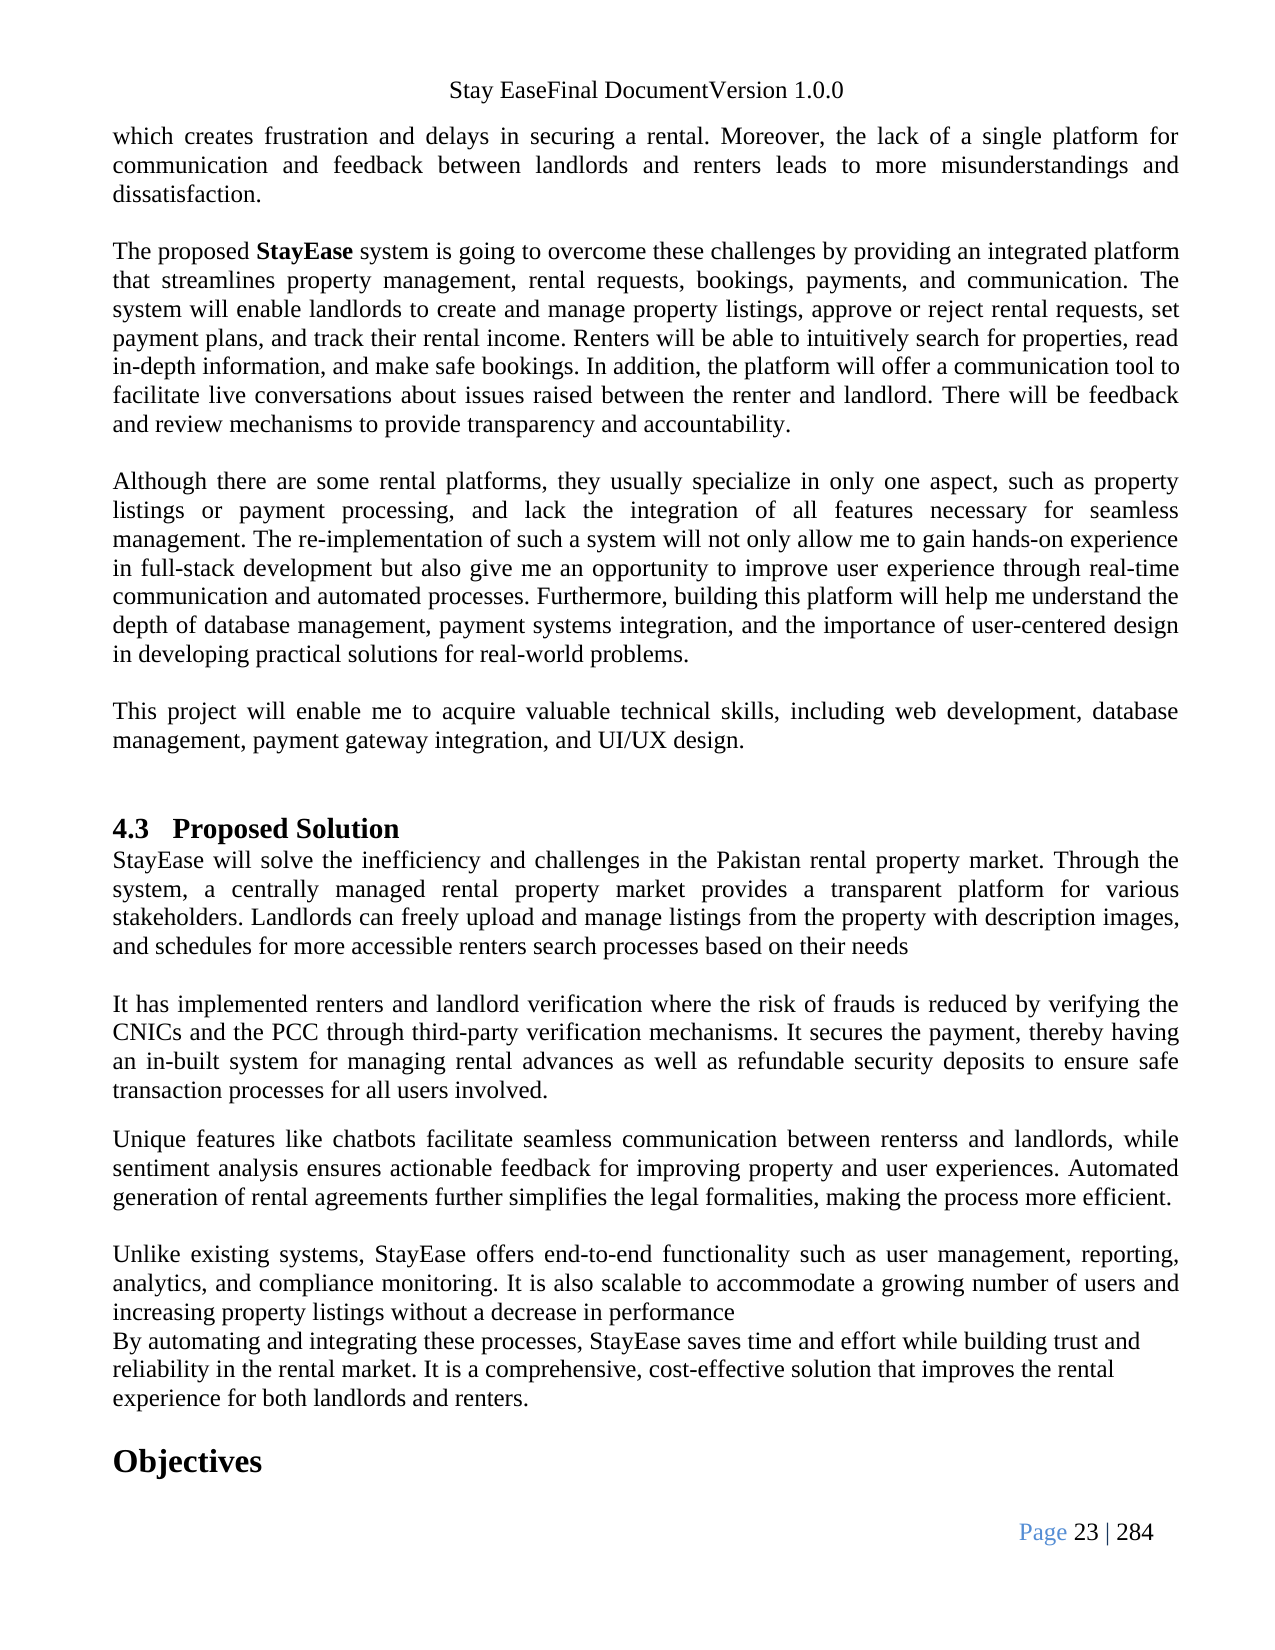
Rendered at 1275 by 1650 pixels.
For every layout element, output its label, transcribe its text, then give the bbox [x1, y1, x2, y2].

text By automating and integrating these processes, StayEase saves time and effort while building trust and reliability in the rental market. It is a comprehensive, cost-effective solution that improves the rental experience for both landlords and renters. [112, 1326, 1181, 1412]
subtitle Proposed Solution [112, 811, 1181, 845]
text Unlike existing systems, StayEase offers end-to-end functionality such as user management, reporting, analytics, and compliance monitoring. It is also scalable to accommodate a growing number of users and increasing property listings without a decrease in performance [112, 1239, 1181, 1326]
text The proposed StayEase system is going to overcome these challenges by providing an integrated platform that streamlines property management, rental requests, bookings, payments, and communication. The system will enable landlords to create and manage property listings, approve or reject rental requests, set payment plans, and track their rental income. Renters will be able to intuitively search for properties, read in-depth information, and make safe bookings. In addition, the platform will offer a communication tool to facilitate live conversations about issues raised between the renter and landlord. There will be feedback and review mechanisms to provide transparency and accountability. [112, 236, 1181, 438]
text This project will enable me to acquire valuable technical skills, including web development, database management, payment gateway integration, and UI/UX design. [112, 696, 1181, 754]
text Unique features like chatbots facilitate seamless communication between renterss and landlords, while sentiment analysis ensures actionable feedback for improving property and user experiences. Automated generation of rental agreements further simplifies the legal formalities, making the process more efficient. [112, 1124, 1181, 1211]
text Objectives [112, 1441, 1181, 1479]
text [112, 121, 1181, 208]
text It has implemented renters and landlord verification where the risk of frauds is reduced by verifying the CNICs and the PCC through third-party verification mechanisms. It secures the payment, thereby having an in-built system for managing rental advances as well as refundable security deposits to ensure safe transaction processes for all users involved. [112, 989, 1181, 1104]
text StayEase will solve the inefficiency and challenges in the Pakistan rental property market. Through the system, a centrally managed rental property market provides a transparent platform for various stakeholders. Landlords can freely upload and manage listings from the property with description images, and schedules for more accessible renters search processes based on their needs [112, 845, 1181, 960]
text Although there are some rental platforms, they usually specialize in only one aspect, such as property listings or payment processing, and lack the integration of all features necessary for seamless management. The re-implementation of such a system will not only allow me to gain hands-on experience in full-stack development but also give me an opportunity to improve user experience through real-time communication and automated processes. Furthermore, building this platform will help me understand the depth of database management, payment systems integration, and the importance of user-centered design in developing practical solutions for real-world problems. [112, 466, 1181, 668]
